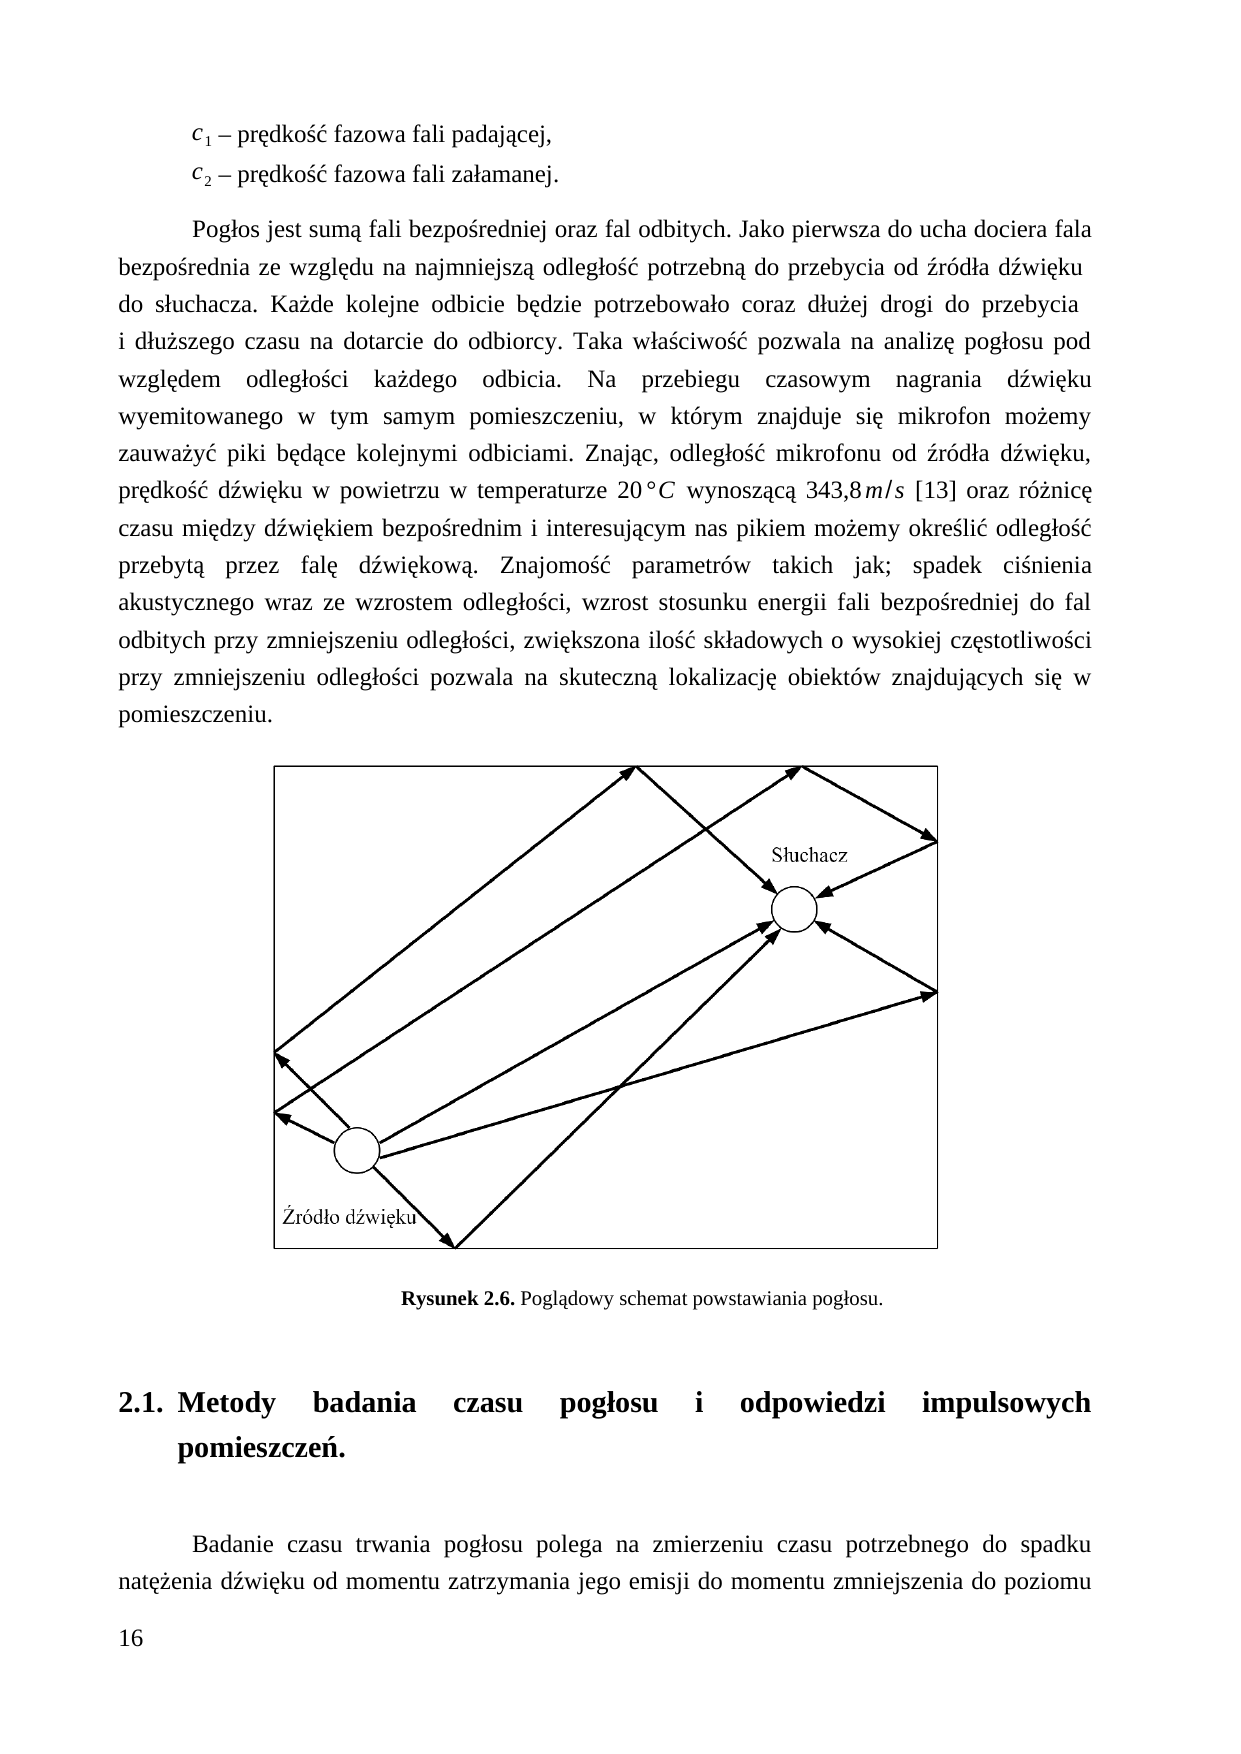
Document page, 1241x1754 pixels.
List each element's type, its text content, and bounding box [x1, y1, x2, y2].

subtitle Metody badania czasu pogłosu i odpowiedzi impulsowych pomieszczeń. [118, 1385, 1092, 1464]
picture [261, 753, 950, 1261]
text Pogłos jest sumą fali bezpośredniej oraz fal odbitych. Jako pierwsza do ucha dociera fala bezpośrednia ze względu na najmniejszą odległość potrzebną do przebycia od źródła dźwięku do słuchacza. Każde kolejne odbicie będzie potrzebowało coraz dłużej drogi do przebycia i dłuższego czasu na dotarcie do odbiorcy. Taka właściwość pozwala na analizę pogłosu pod względem odległości każdego odbicia. Na przebiegu czasowym nagrania dźwięku wyemitowanego w tym samym pomieszczeniu, w którym znajduje się mikrofon możemy zauważyć piki będące kolejnymi odbiciami. Znając, odległość mikrofonu od źródła dźwięku, prędkość dźwięku w powietrzu w temperaturze wynoszącą [13] oraz różnicę czasu między dźwiękiem bezpośrednim i interesującym nas pikiem możemy określić odległość przebytą przez falę dźwiękową. Znajomość parametrów takich jak; spadek ciśnienia akustycznego wraz ze wzrostem odległości, wzrost stosunku energii fali bezpośredniej do fal odbitych przy zmniejszeniu odległości, zwiększona ilość składowych o wysokiej częstotliwości przy zmniejszeniu odległości pozwala na skuteczną lokalizację obiektów znajdujących się w pomieszczeniu. [118, 214, 1092, 728]
